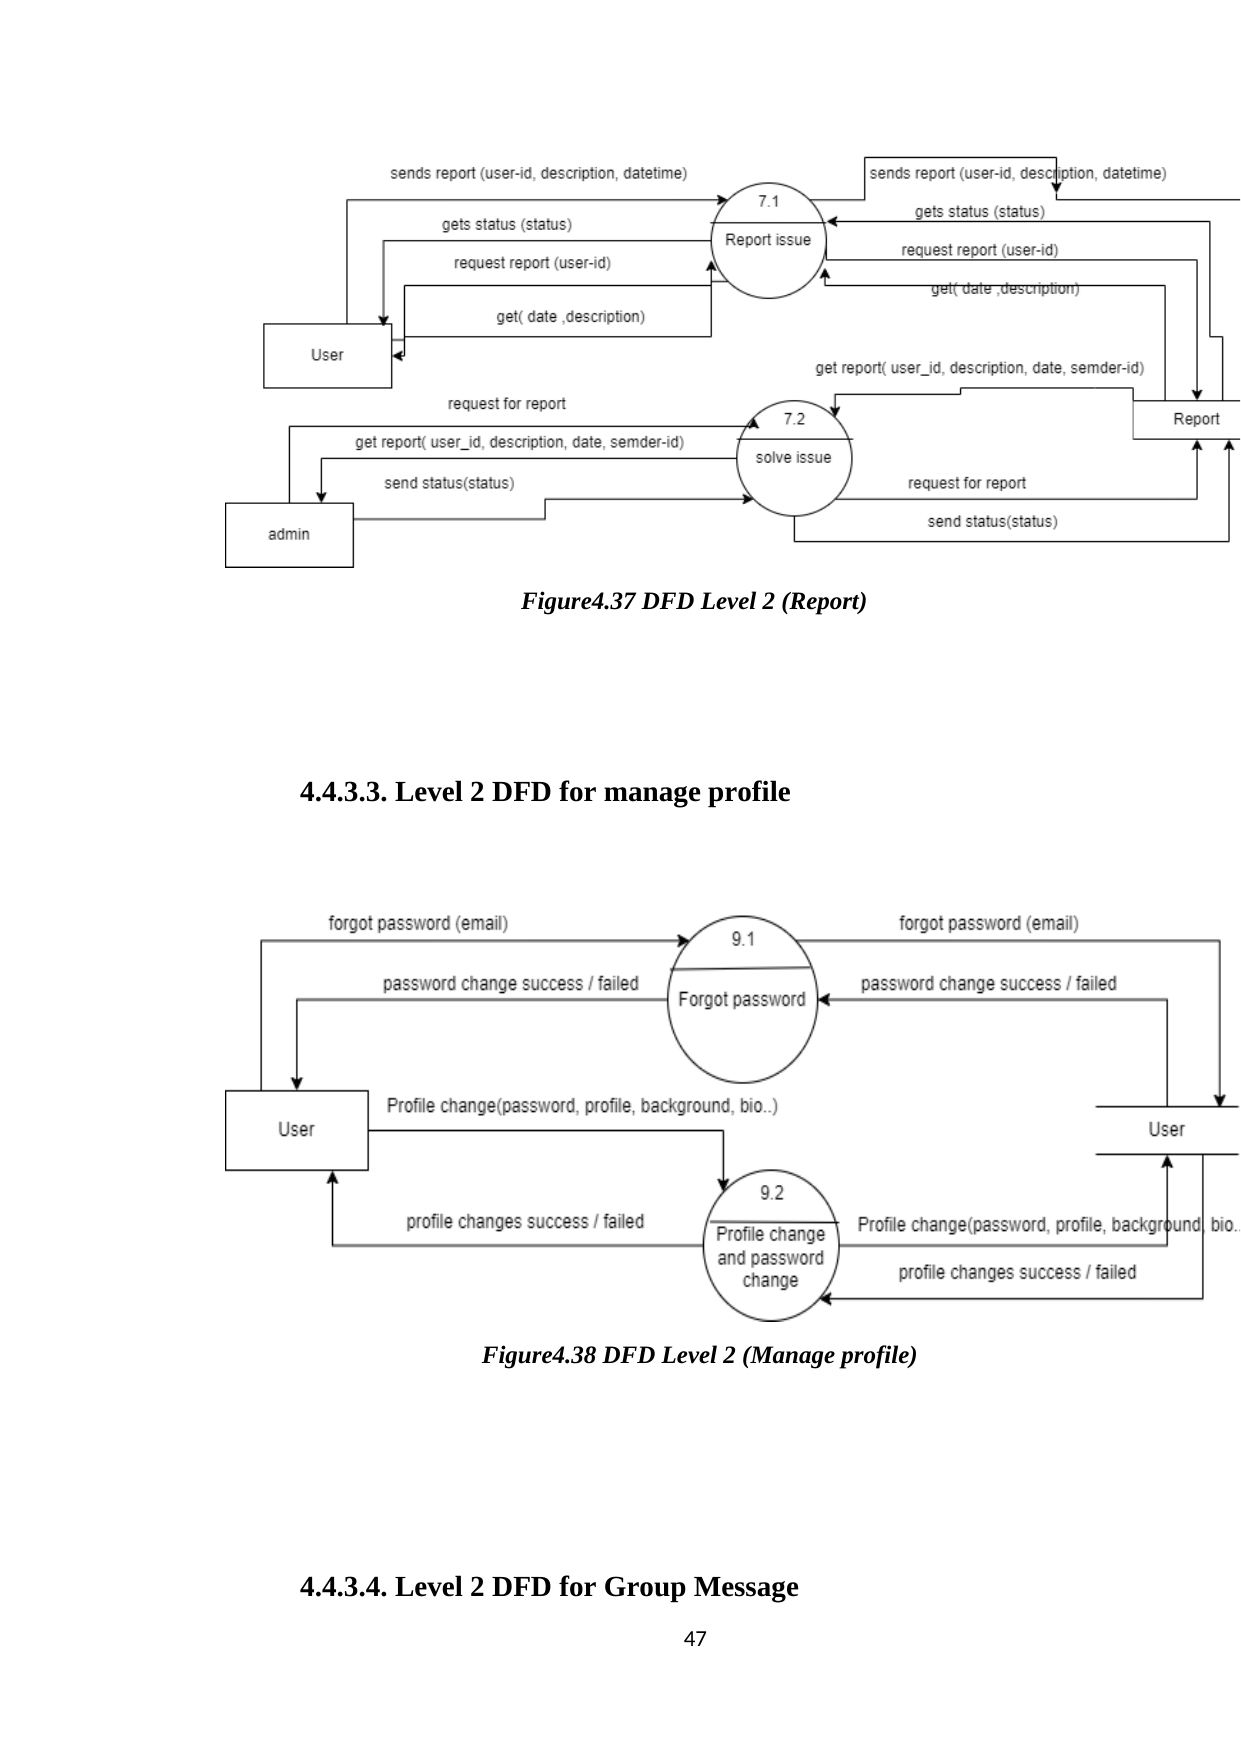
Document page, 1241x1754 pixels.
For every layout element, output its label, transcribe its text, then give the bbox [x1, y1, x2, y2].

picture [225, 148, 1241, 568]
text Figure4.37 DFD Level 2 (Report) [225, 586, 1165, 615]
text 4.4.3.4. Level 2 DFD for Group Message [225, 1569, 1165, 1603]
text Figure4.38 DFD Level 2 (Manage profile) [225, 1341, 1165, 1369]
picture [225, 900, 1241, 1322]
text 4.4.3.3. Level 2 DFD for manage profile [225, 774, 1165, 808]
